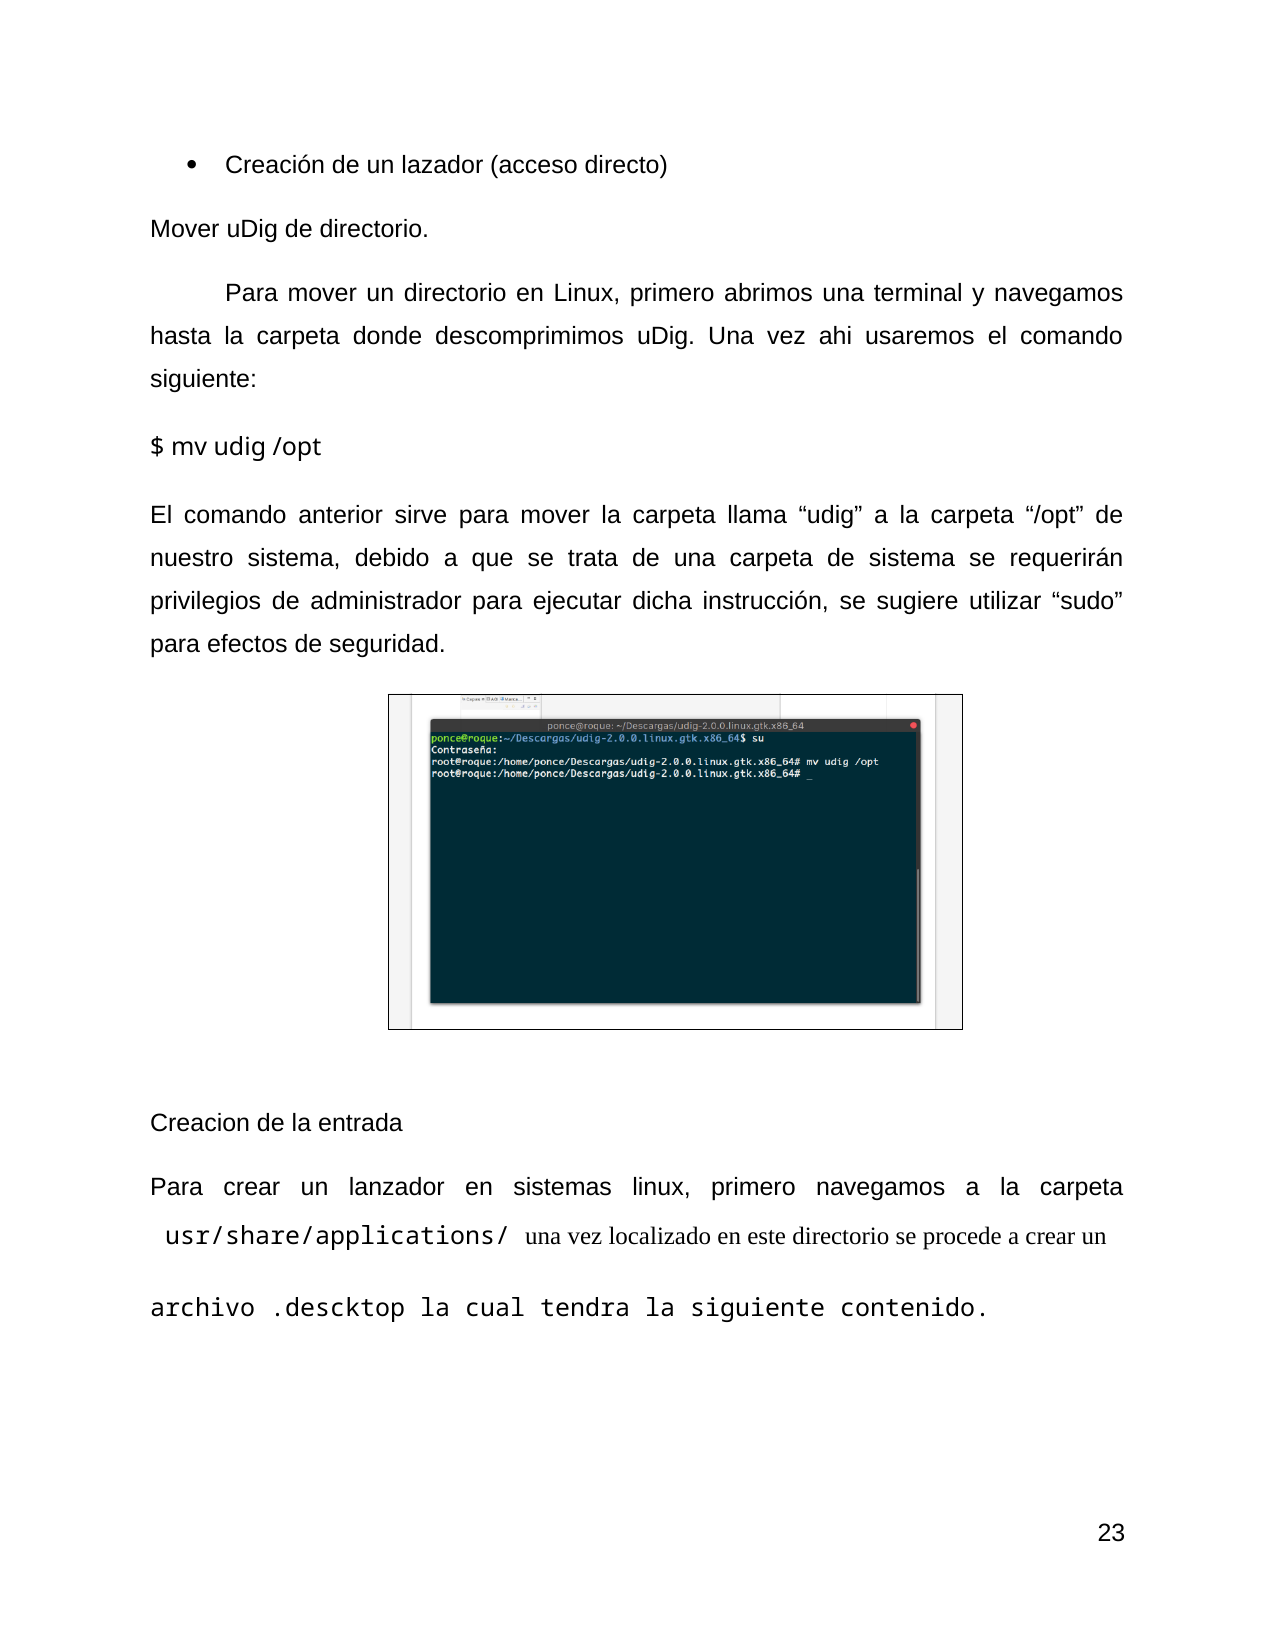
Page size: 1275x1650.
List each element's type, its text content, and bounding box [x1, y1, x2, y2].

text Mover uDig de directorio. [150, 214, 1125, 243]
text Para mover un directorio en Linux, primero abrimos una terminal y navegamos hasta la carpeta donde descomprimimos uDig. Una vez ahi usaremos el comando siguiente: [150, 278, 1125, 393]
text El comando anterior sirve para mover la carpeta llama “udig” a la carpeta “/opt” de nuestro sistema, debido a que se trata de una carpeta de sistema se requerirán privilegios de administrador para ejecutar dicha instrucción, se sugiere utilizar “sudo” para efectos de seguridad. [150, 500, 1125, 658]
text $ mv udig /opt [150, 428, 1125, 462]
list Creación de un lazador (acceso directo) [187, 150, 1125, 179]
text Creacion de la entrada [150, 1108, 1125, 1137]
text archivo .descktop la cual tendra la siguiente contenido. [150, 1290, 1125, 1324]
text Para crear un lanzador en sistemas linux, primero navegamos a la carpeta /usr/share/applications/ una vez localizado en este directorio se procede a crear un [150, 1172, 1125, 1252]
picture [389, 695, 962, 1029]
